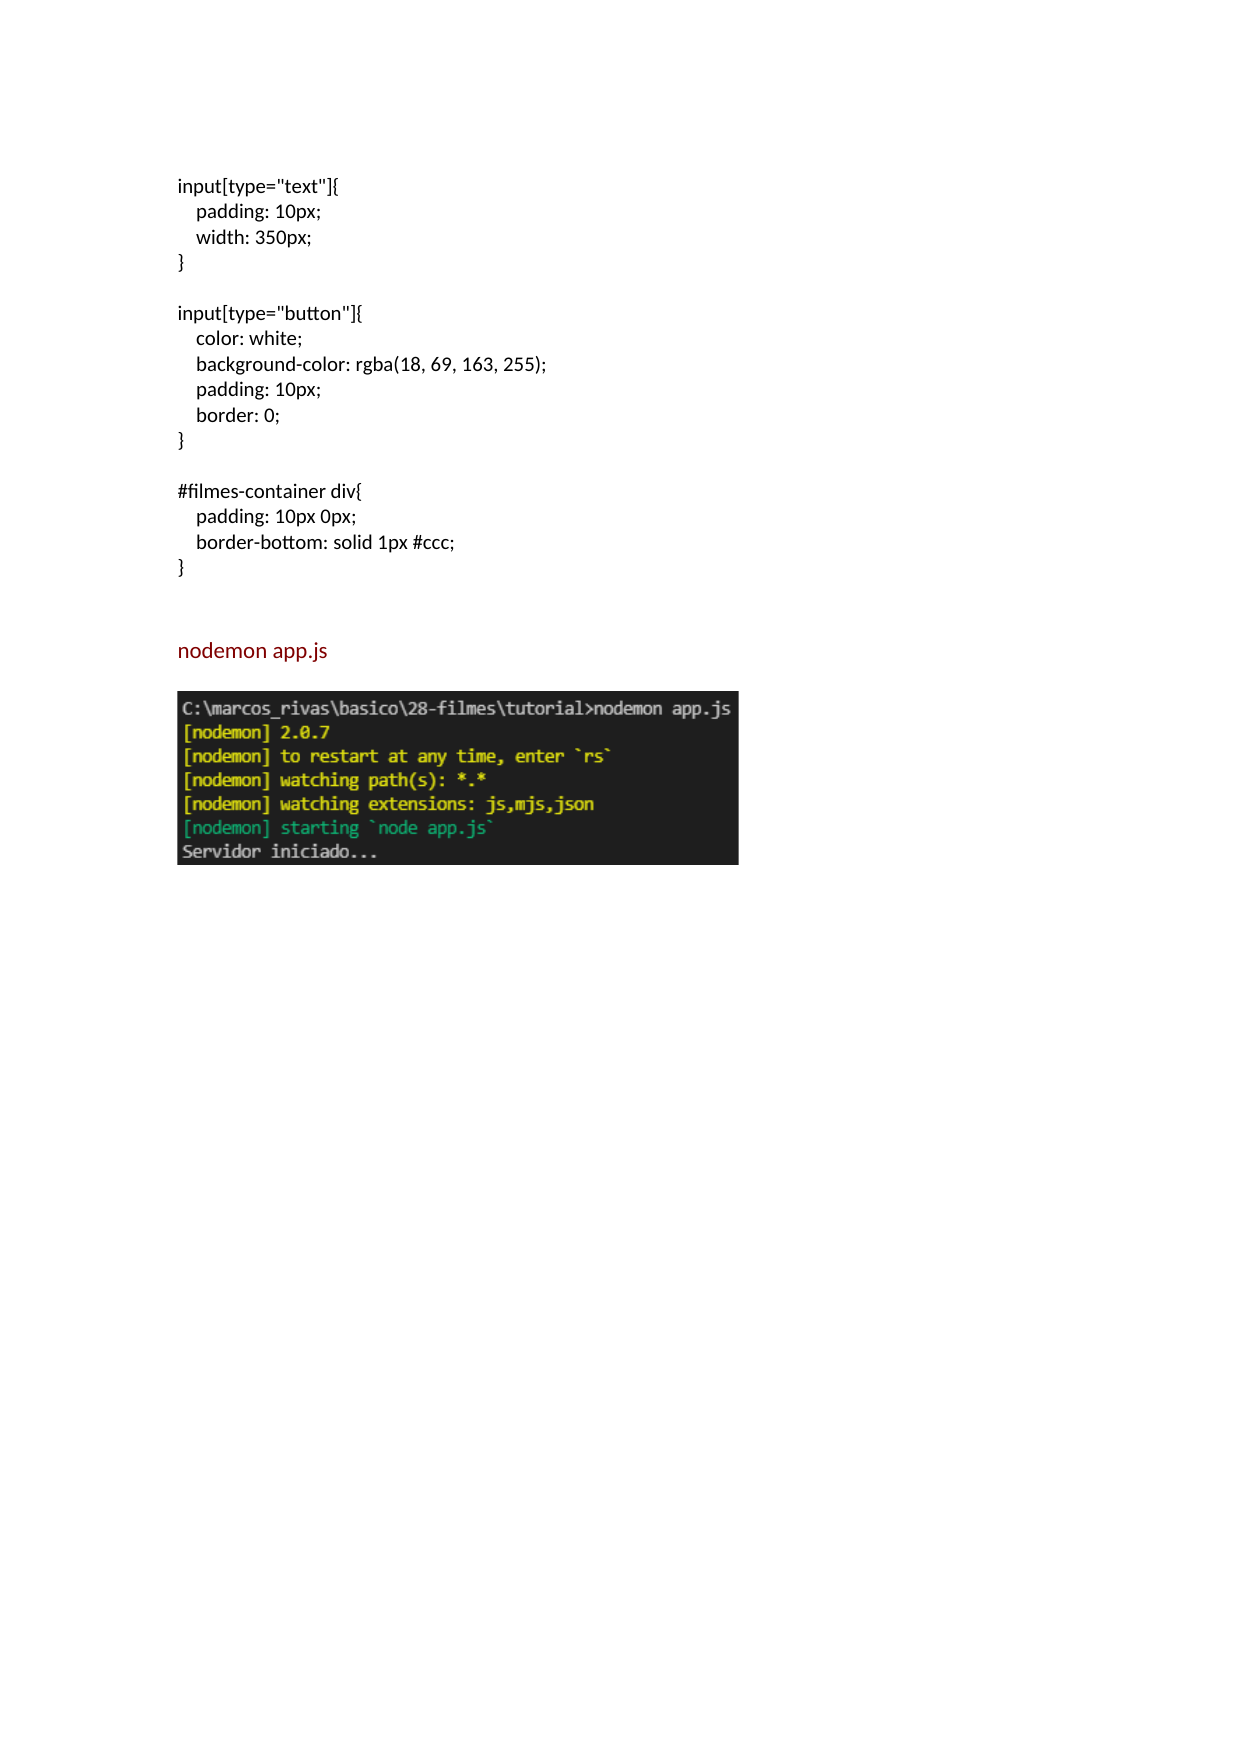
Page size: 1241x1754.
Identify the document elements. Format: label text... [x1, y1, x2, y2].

text nodemon app.js [177, 636, 1063, 664]
text } [177, 427, 1063, 453]
picture [177, 691, 739, 865]
text #filmes-container div{ [177, 478, 1063, 503]
text padding: 10px; [177, 198, 1063, 224]
text border-bottom: solid 1px #ccc; [177, 529, 1063, 554]
text padding: 10px; [177, 376, 1063, 402]
text input[type="text"]{ [177, 173, 1063, 198]
text } [177, 249, 1063, 275]
text width: 350px; [177, 224, 1063, 249]
text background-color: rgba(18, 69, 163, 255); [177, 351, 1063, 376]
text } [177, 554, 1063, 580]
text input[type="button"]{ [177, 300, 1063, 326]
text color: white; [177, 326, 1063, 351]
text padding: 10px 0px; [177, 503, 1063, 529]
text border: 0; [177, 402, 1063, 427]
